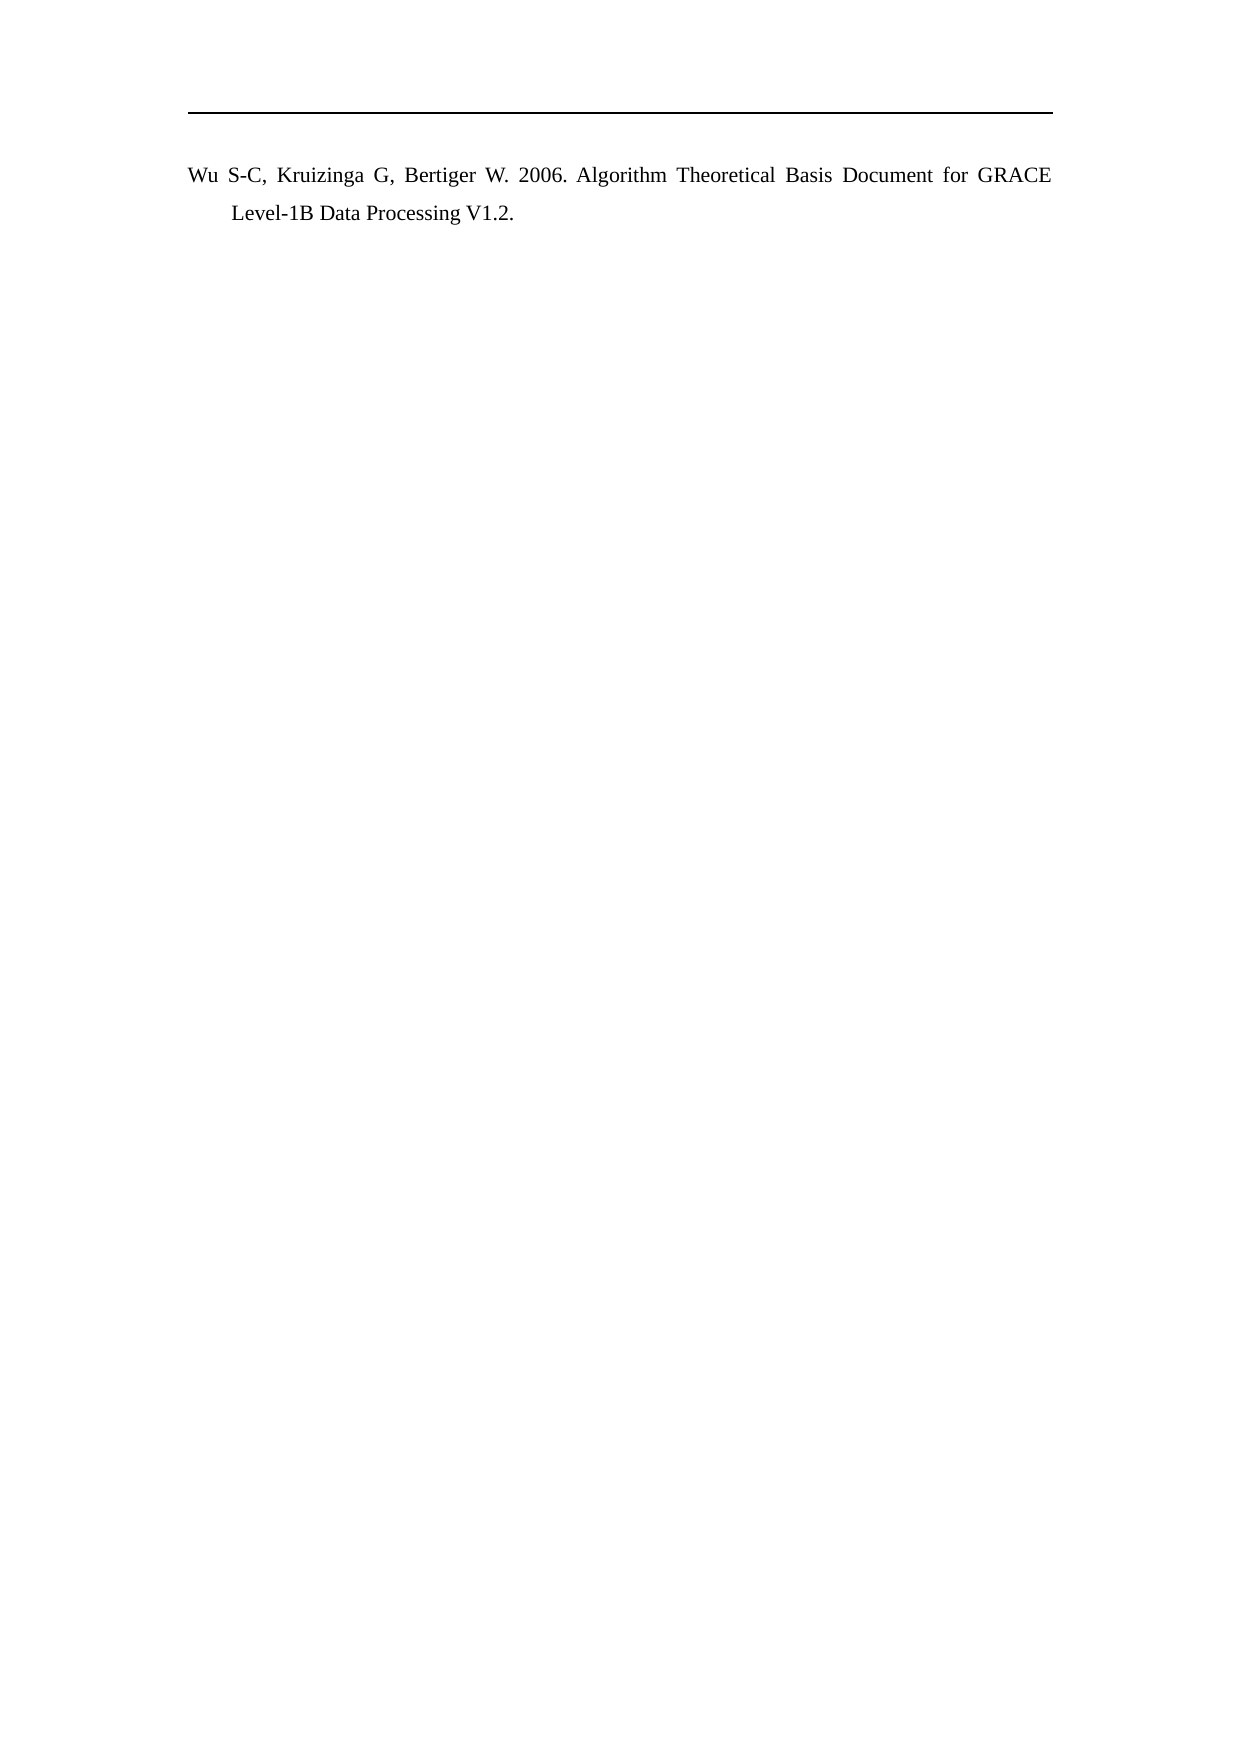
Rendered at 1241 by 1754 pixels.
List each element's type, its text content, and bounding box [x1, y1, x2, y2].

text Wu S-C, Kruizinga G, Bertiger W. 2006. Algorithm Theoretical Basis Document for GRACE Level-1B Data Processing V1.2. [187, 162, 1053, 225]
